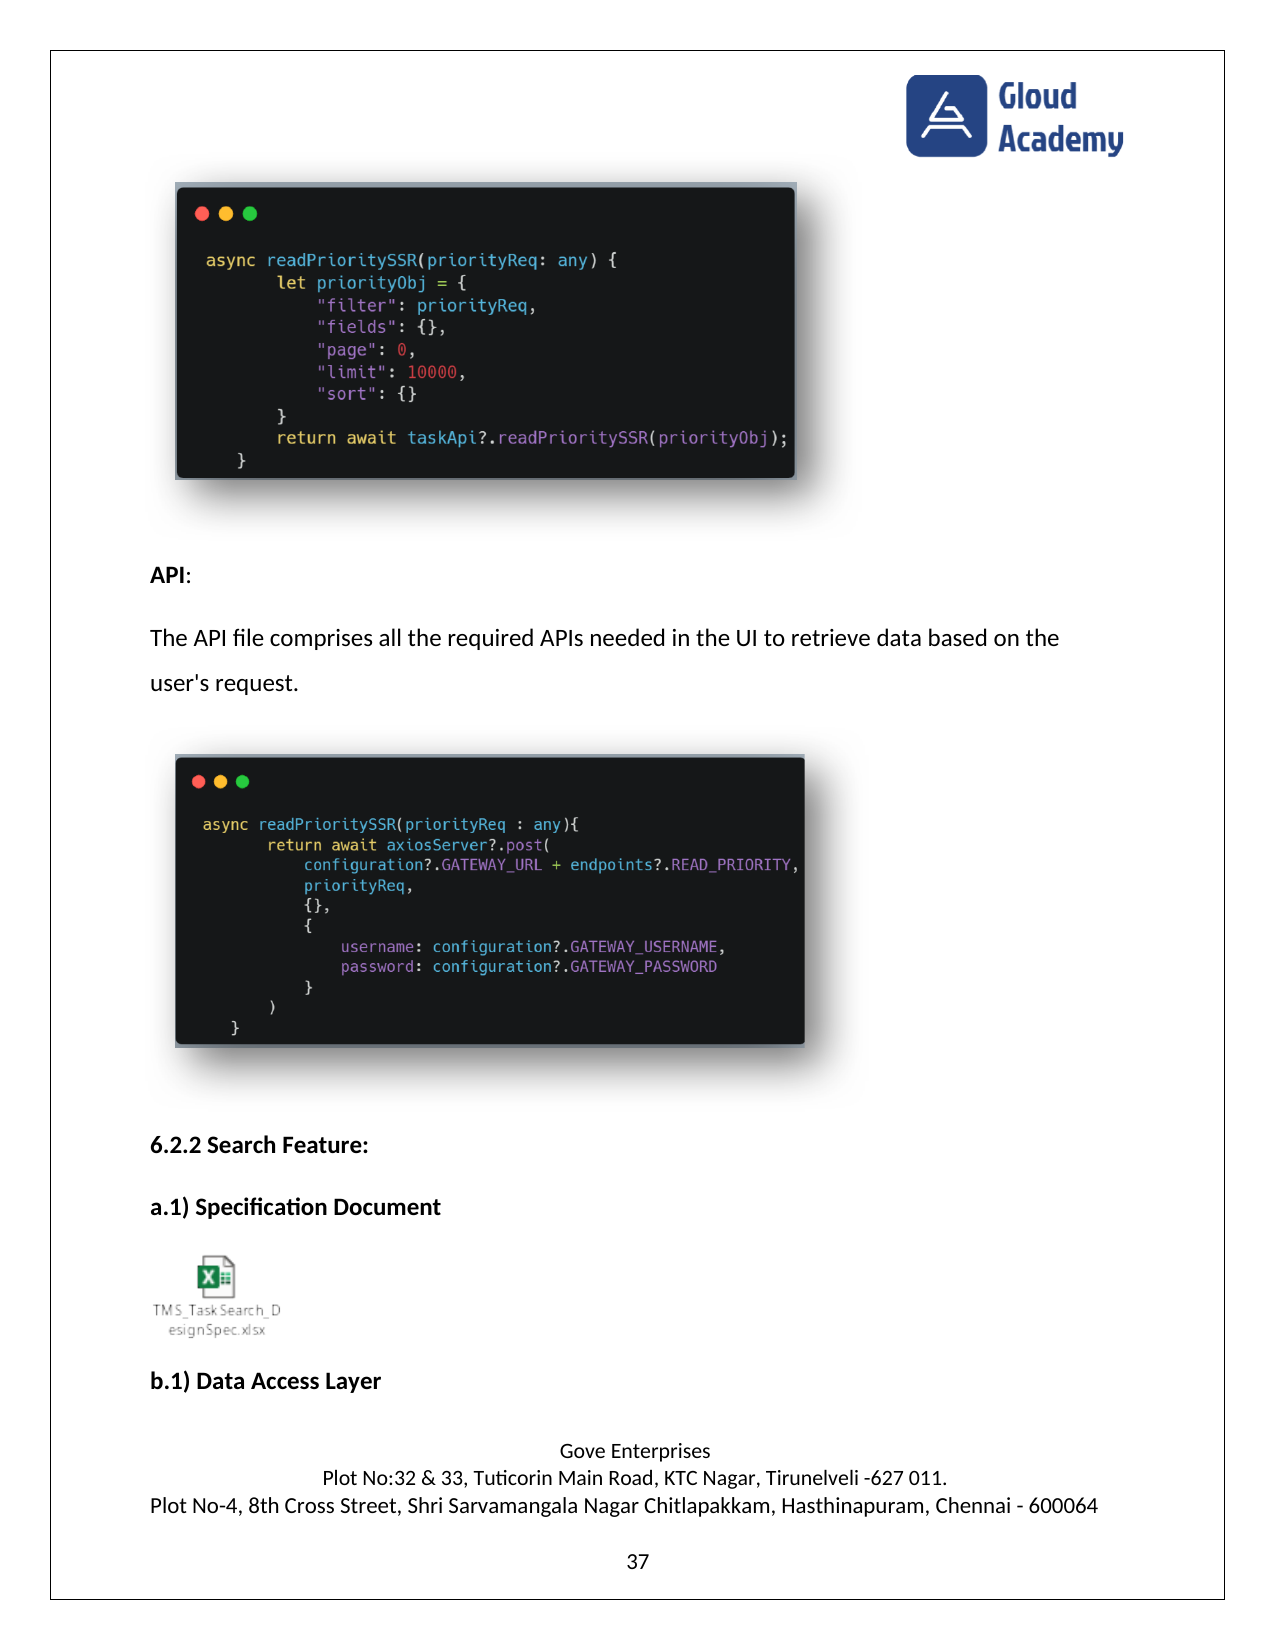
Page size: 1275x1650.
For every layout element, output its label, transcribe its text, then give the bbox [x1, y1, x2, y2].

picture [906, 75, 1125, 158]
text 6.2.2 Search Feature: [150, 1129, 1125, 1159]
text The API file comprises all the required APIs needed in the UI to retrieve data based on the user's request. [150, 622, 1125, 698]
picture [175, 182, 797, 480]
text API: [150, 559, 1125, 590]
text b.1) Data Access Layer [150, 1365, 1125, 1396]
picture [175, 754, 805, 1048]
text a.1) Specification Document [150, 1191, 1125, 1222]
